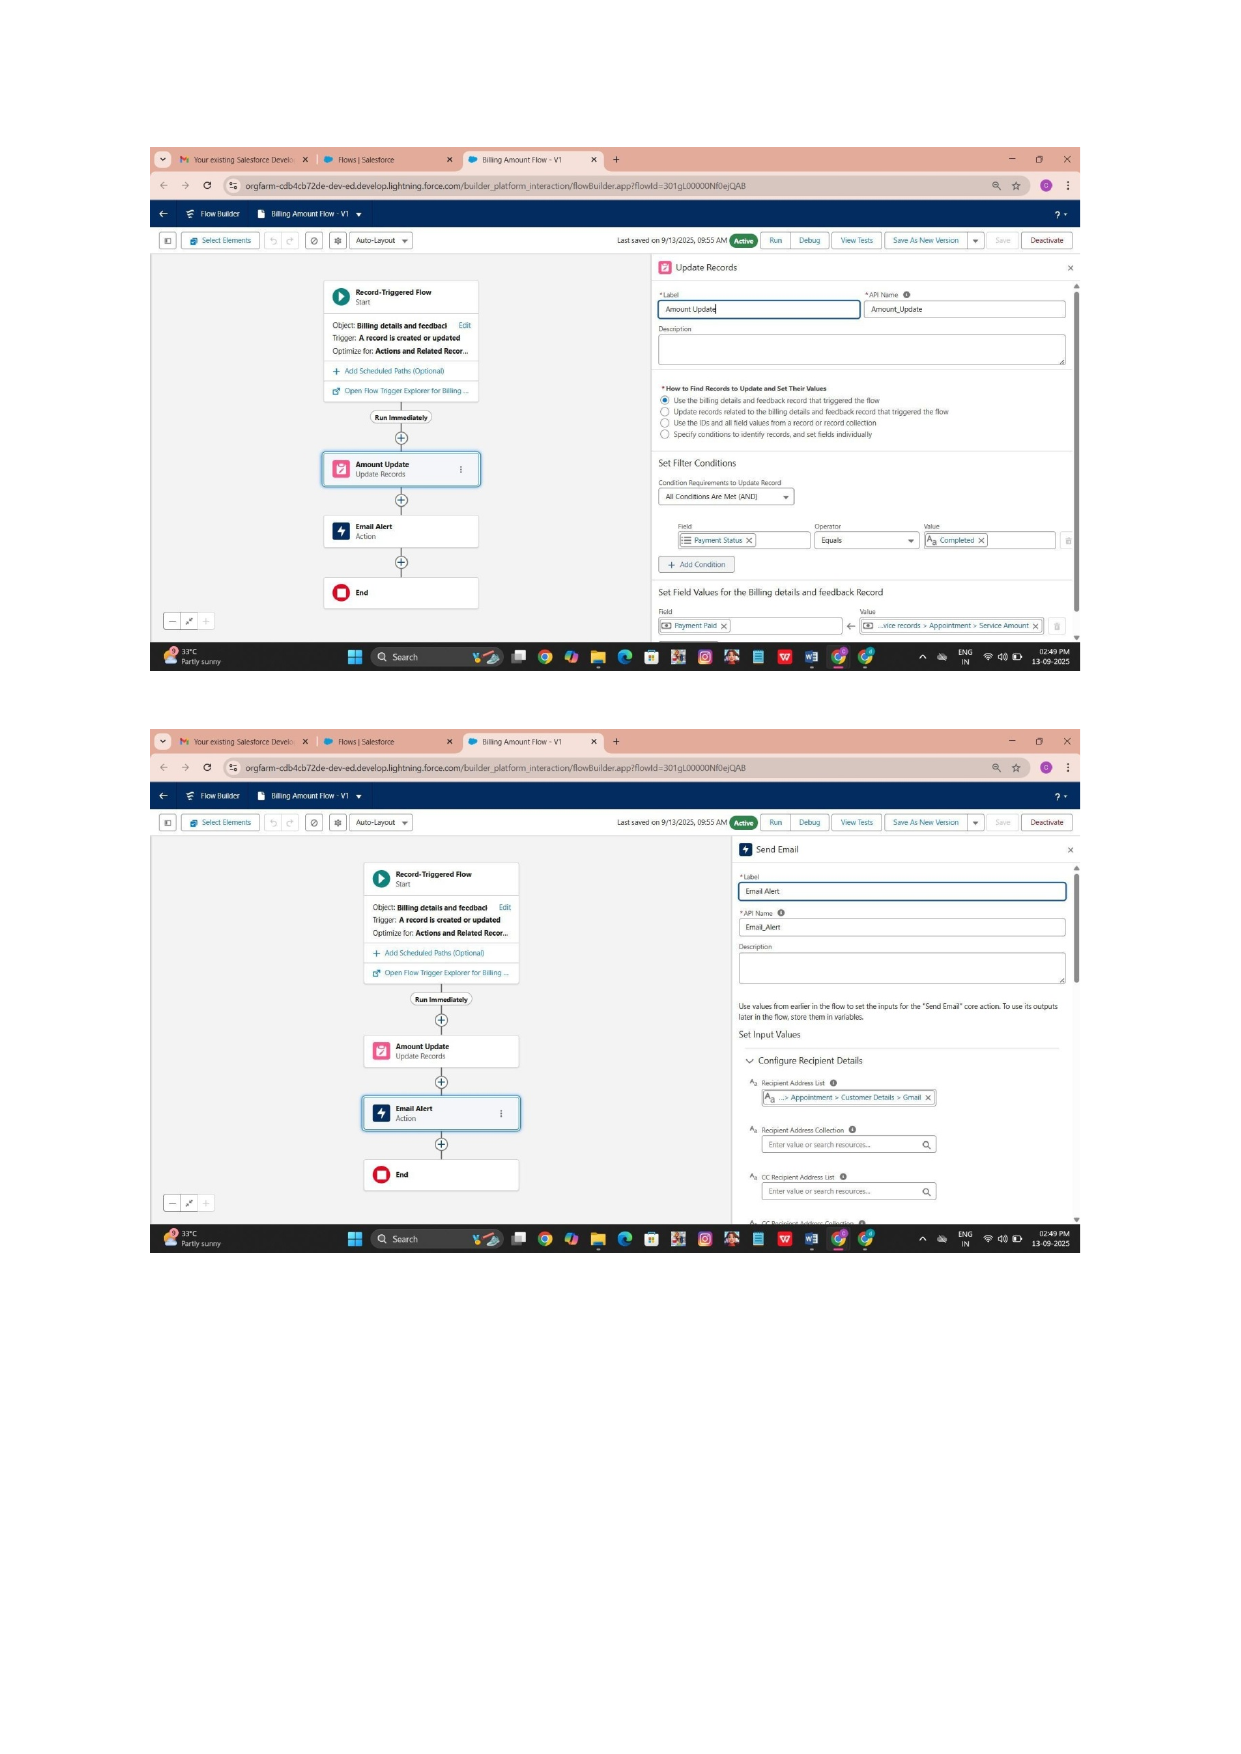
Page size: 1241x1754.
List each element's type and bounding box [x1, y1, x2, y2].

picture [150, 729, 1081, 1253]
picture [150, 147, 1081, 671]
